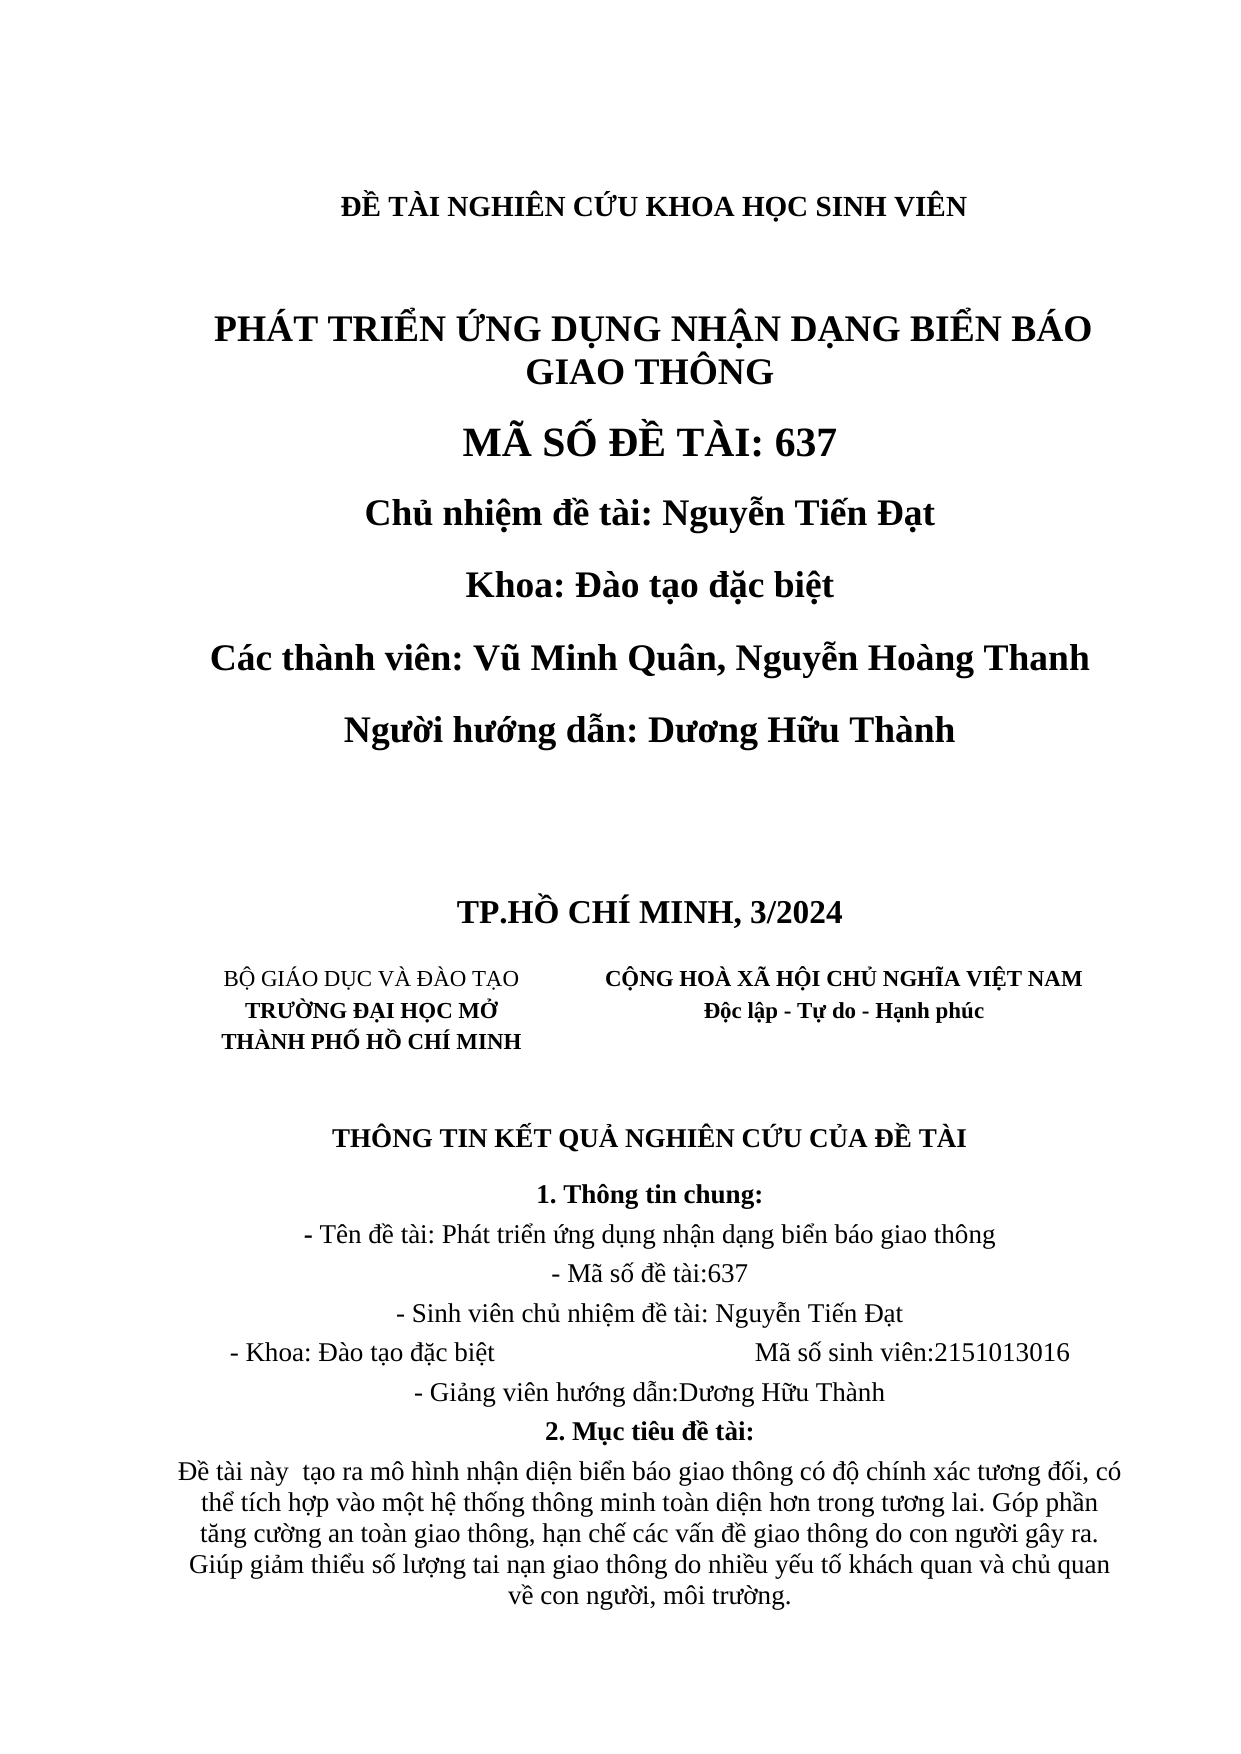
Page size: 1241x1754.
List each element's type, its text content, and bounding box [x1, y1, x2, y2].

text - Giảng viên hướng dẫn:Dương Hữu Thành [177, 1376, 1122, 1407]
table_header CỘNG HOÀ XÃ HỘI CHỦ NGHĨA VIỆT NAM Độc lập - Tự do - Hạnh phúc [586, 965, 1122, 1097]
text Chủ nhiệm đề tài: Nguyễn Tiến Đạt [177, 490, 1122, 533]
text Đề tài này tạo ra mô hình nhận diện biển báo giao thông có độ chính xác tương đối, có thể tích hợp vào một hệ thống thông minh toàn diện hơn trong tương lai. Góp phần tăng cường an toàn giao thông, hạn chế các vấn đề giao thông do con người gây ra. Giúp giảm thiểu số lượng tai nạn giao thông do nhiều yếu tố khách quan và chủ quan về con người, môi trường. [177, 1454, 1122, 1610]
text 2. Mục tiêu đề tài: [177, 1415, 1122, 1446]
text Khoa: Đào tạo đặc biệt [177, 563, 1122, 606]
text 1. Thông tin chung: [177, 1178, 1122, 1209]
text MÃ SỐ ĐỀ TÀI: 637 [177, 417, 1122, 465]
text TP.HỒ CHÍ MINH, 3/2024 [177, 892, 1122, 930]
text - Tên đề tài: Phát triển ứng dụng nhận dạng biển báo giao thông [177, 1218, 1122, 1249]
text Các thành viên: Vũ Minh Quân, Nguyễn Hoàng Thanh [177, 635, 1122, 678]
text THÔNG TIN KẾT QUẢ NGHIÊN CỨU CỦA ĐỀ TÀI [177, 1122, 1122, 1153]
text - Mã số đề tài:637 [177, 1257, 1122, 1288]
table_header BỘ GIÁO DỤC VÀ ĐÀO TẠO TRƯỜNG ĐẠI HỌC MỞ THÀNH PHỐ HỒ CHÍ MINH [177, 965, 586, 1097]
text ĐỀ TÀI NGHIÊN CỨU KHOA HỌC SINH VIÊN [177, 189, 1122, 223]
text Người hướng dẫn: Dương Hữu Thành [177, 707, 1122, 750]
text - Sinh viên chủ nhiệm đề tài: Nguyễn Tiến Đạt [177, 1297, 1122, 1328]
text PHÁT TRIỂN ỨNG DỤNG NHẬN DẠNG BIỂN BÁO GIAO THÔNG [177, 306, 1122, 392]
text - Khoa: Đào tạo đặc biệt Mã số sinh viên:2151013016 [177, 1336, 1122, 1367]
